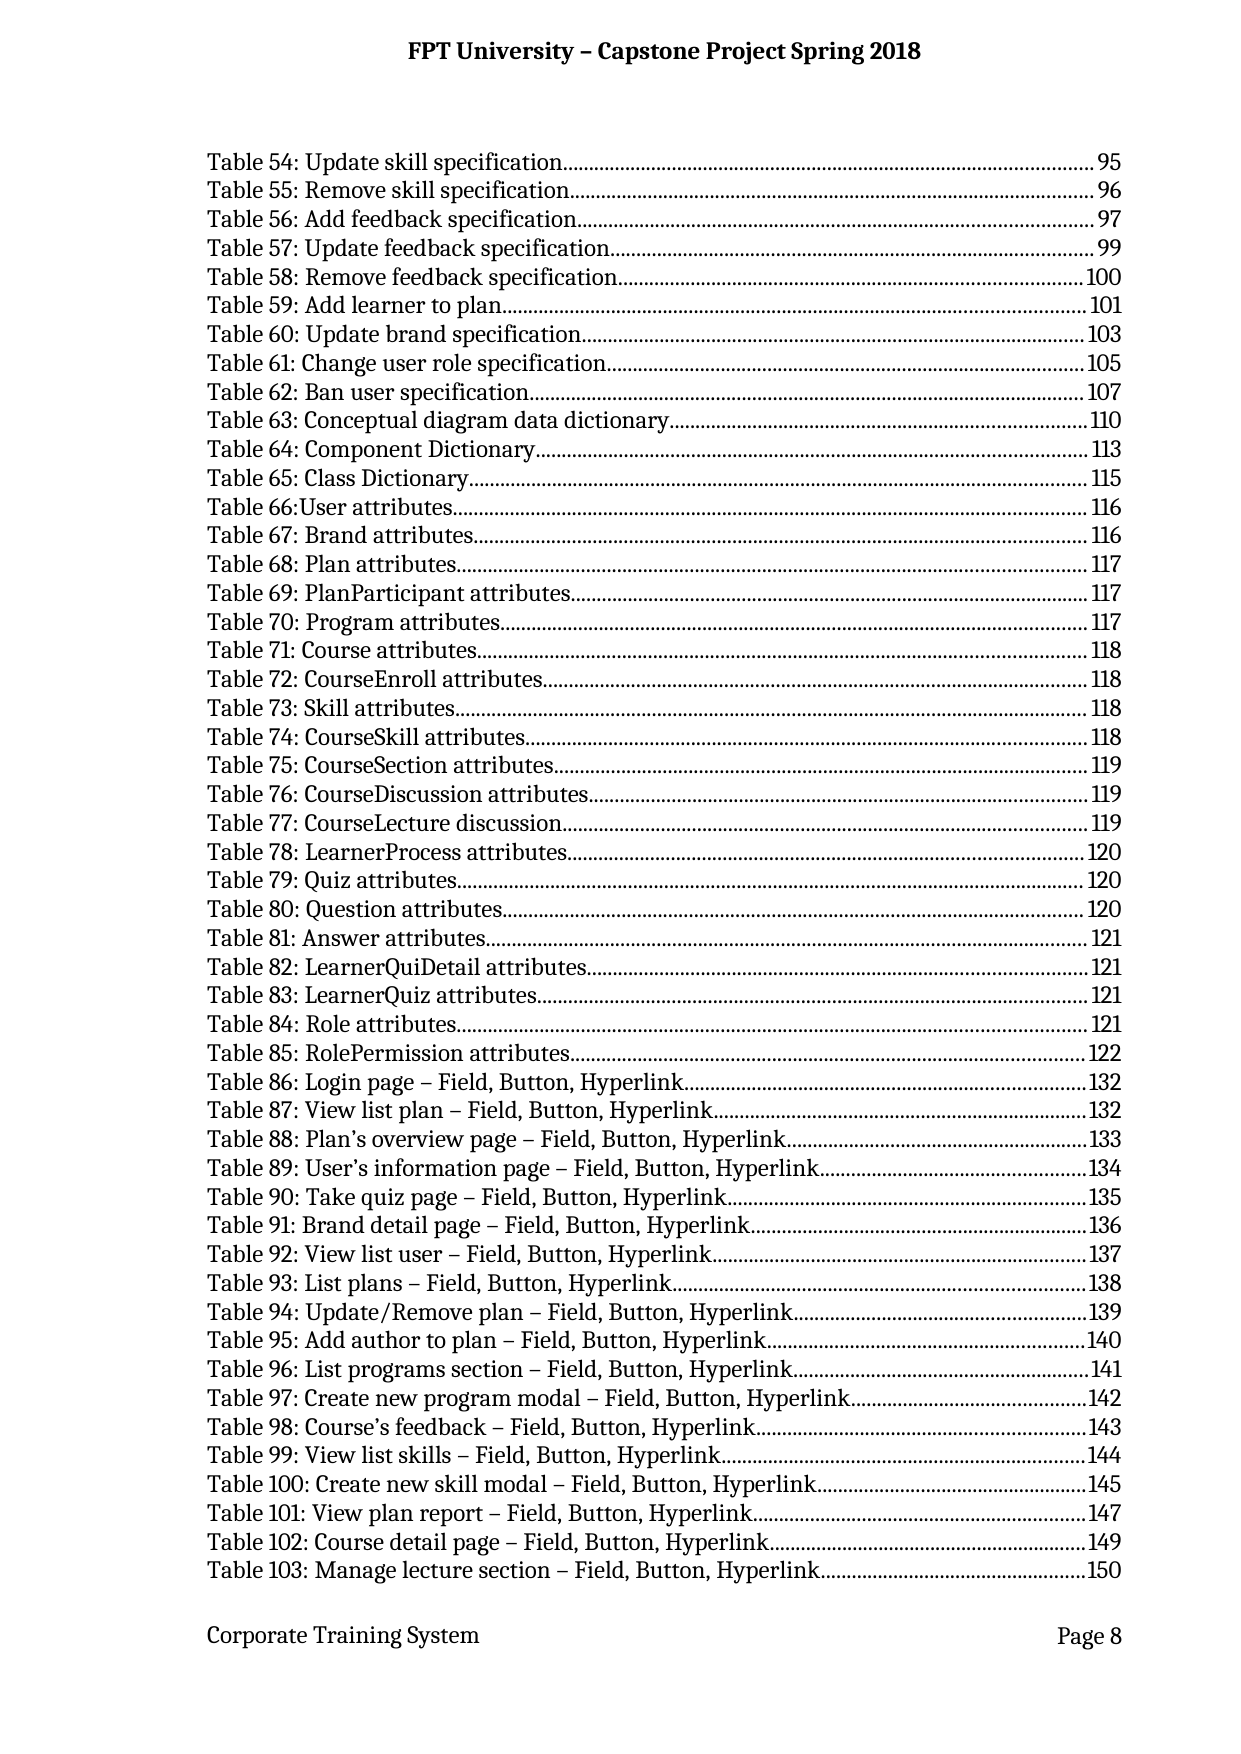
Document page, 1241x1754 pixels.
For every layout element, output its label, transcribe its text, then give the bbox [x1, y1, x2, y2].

text Table 84: Role attributes 121 [207, 1010, 1122, 1039]
text Table 76: CourseDiscussion attributes 119 [207, 780, 1122, 809]
text Table 78: LearnerProcess attributes 120 [207, 838, 1122, 866]
text Table 85: RolePermission attributes 122 [207, 1039, 1122, 1068]
text Table 68: Plan attributes 117 [207, 550, 1122, 579]
text Table 101: View plan report – Field, Button, Hyperlink 147 [207, 1499, 1122, 1528]
text Table 86: Login page – Field, Button, Hyperlink 132 [207, 1068, 1122, 1096]
text Table 55: Remove skill specification 96 [207, 176, 1122, 205]
text Table 87: View list plan – Field, Button, Hyperlink 132 [207, 1096, 1122, 1125]
text Table 98: Course’s feedback – Field, Button, Hyperlink 143 [207, 1413, 1122, 1441]
text Table 90: Take quiz page – Field, Button, Hyperlink 135 [207, 1183, 1122, 1211]
text Table 62: Ban user specification 107 [207, 378, 1122, 406]
text Table 59: Add learner to plan 101 [207, 291, 1122, 320]
text Table 82: LearnerQuiDetail attributes 121 [207, 953, 1122, 981]
text Table 103: Manage lecture section – Field, Button, Hyperlink 150 [207, 1556, 1122, 1585]
text Table 60: Update brand specification 103 [207, 320, 1122, 349]
text Table 81: Answer attributes 121 [207, 924, 1122, 953]
text Table 54: Update skill specification 95 [207, 148, 1122, 176]
text Table 89: User’s information page – Field, Button, Hyperlink 134 [207, 1154, 1122, 1183]
text Table 56: Add feedback specification 97 [207, 205, 1122, 234]
text Table 99: View list skills – Field, Button, Hyperlink 144 [207, 1441, 1122, 1470]
text Table 66:User attributes 116 [207, 493, 1122, 521]
text Table 100: Create new skill modal – Field, Button, Hyperlink 145 [207, 1470, 1122, 1499]
text Table 70: Program attributes 117 [207, 608, 1122, 636]
text Table 69: PlanParticipant attributes 117 [207, 579, 1122, 608]
text Table 63: Conceptual diagram data dictionary 110 [207, 406, 1122, 435]
text Table 61: Change user role specification 105 [207, 349, 1122, 378]
text Table 77: CourseLecture discussion 119 [207, 809, 1122, 838]
text Table 58: Remove feedback specification 100 [207, 263, 1122, 291]
text Table 64: Component Dictionary 113 [207, 435, 1122, 464]
text Table 72: CourseEnroll attributes 118 [207, 665, 1122, 694]
text Table 74: CourseSkill attributes 118 [207, 723, 1122, 751]
text Table 88: Plan’s overview page – Field, Button, Hyperlink 133 [207, 1125, 1122, 1154]
text Table 102: Course detail page – Field, Button, Hyperlink 149 [207, 1528, 1122, 1556]
text Table 73: Skill attributes 118 [207, 694, 1122, 723]
text Table 95: Add author to plan – Field, Button, Hyperlink 140 [207, 1326, 1122, 1355]
text Table 97: Create new program modal – Field, Button, Hyperlink 142 [207, 1384, 1122, 1413]
text Table 65: Class Dictionary 115 [207, 464, 1122, 493]
text Table 93: List plans – Field, Button, Hyperlink 138 [207, 1269, 1122, 1298]
text Table 94: Update/Remove plan – Field, Button, Hyperlink 139 [207, 1298, 1122, 1326]
text Table 67: Brand attributes 116 [207, 521, 1122, 550]
text Table 91: Brand detail page – Field, Button, Hyperlink 136 [207, 1211, 1122, 1240]
text Table 57: Update feedback specification 99 [207, 234, 1122, 263]
text Table 79: Quiz attributes 120 [207, 866, 1122, 895]
text Table 71: Course attributes 118 [207, 636, 1122, 665]
text Table 80: Question attributes 120 [207, 895, 1122, 924]
text Table 83: LearnerQuiz attributes 121 [207, 981, 1122, 1010]
text Table 75: CourseSection attributes 119 [207, 751, 1122, 780]
text Table 92: View list user – Field, Button, Hyperlink 137 [207, 1240, 1122, 1269]
text Table 96: List programs section – Field, Button, Hyperlink 141 [207, 1355, 1122, 1384]
